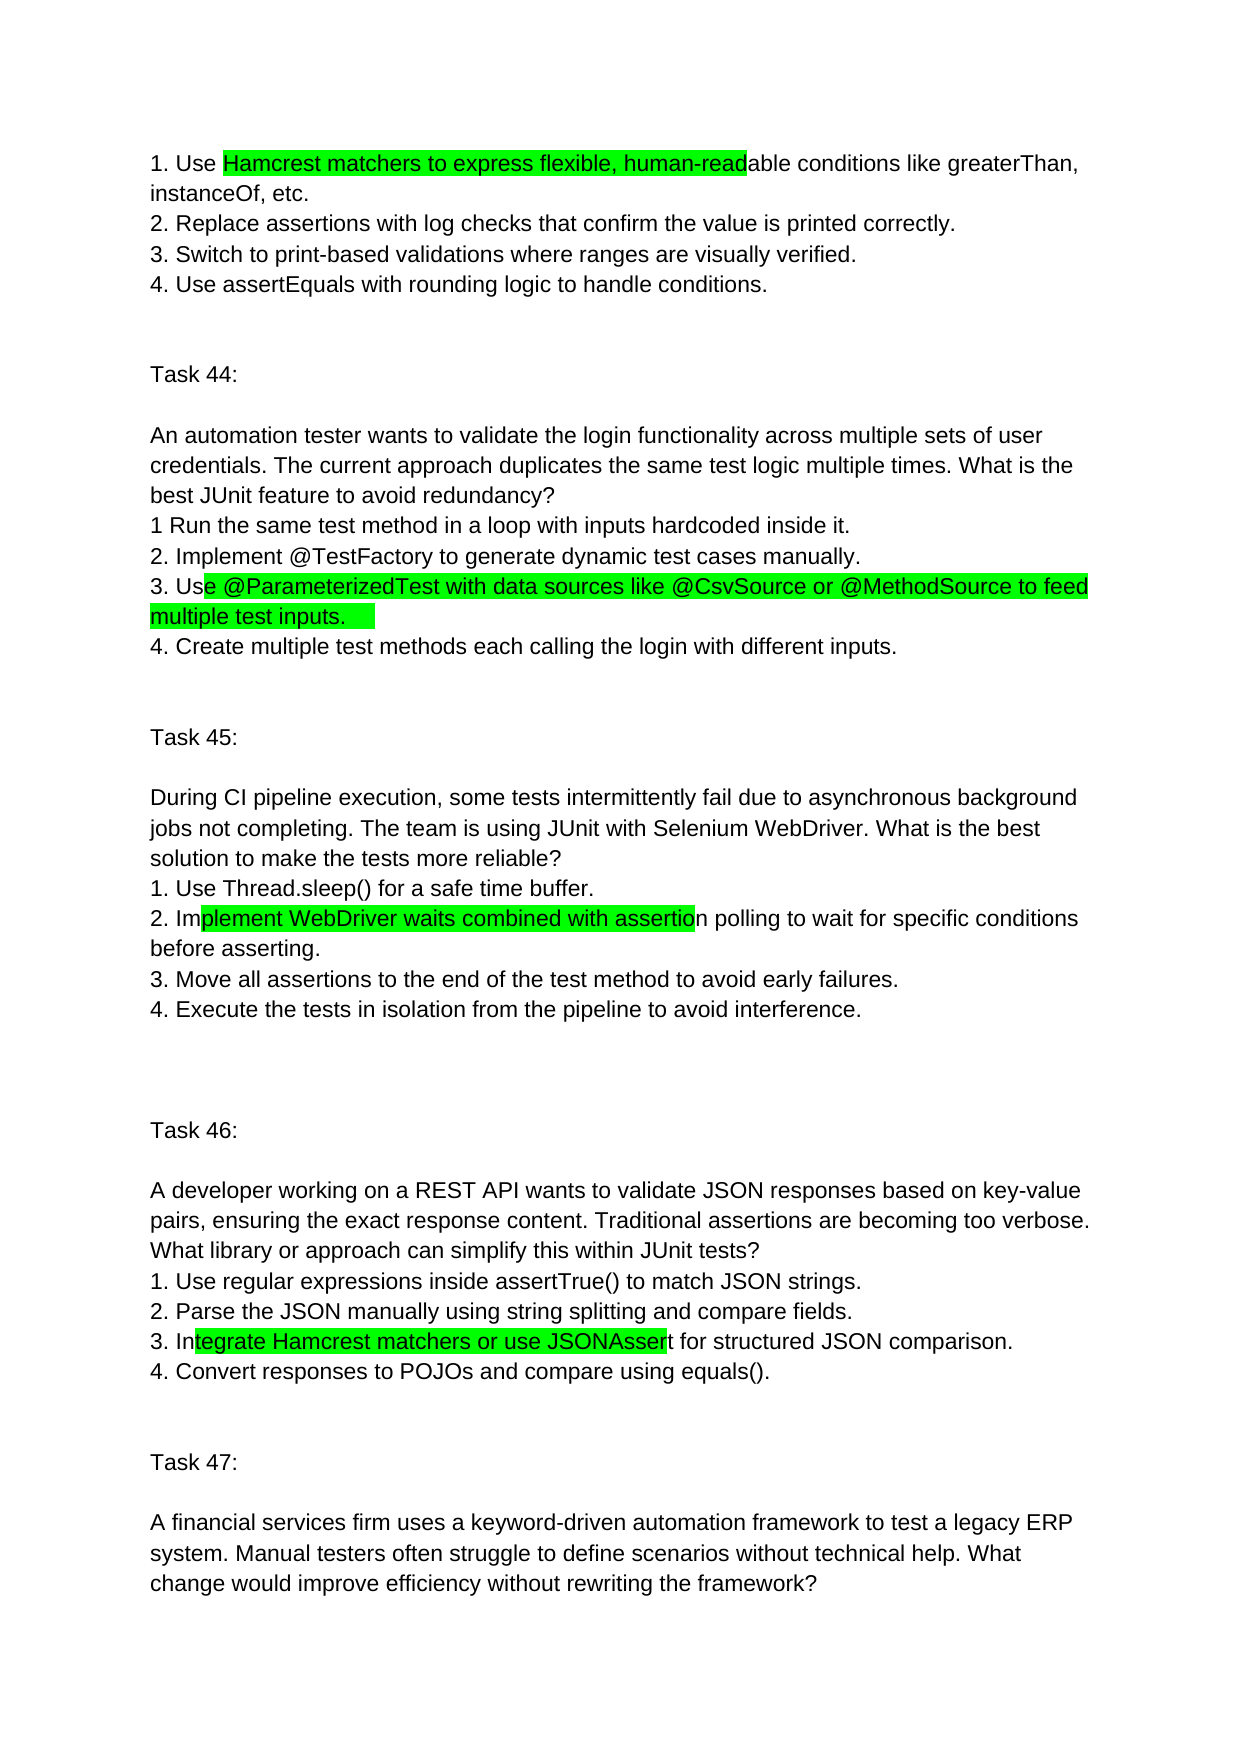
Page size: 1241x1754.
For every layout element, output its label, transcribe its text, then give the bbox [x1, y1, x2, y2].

text 2. Parse the JSON manually using string splitting and compare fields. [150, 1298, 1090, 1324]
text 3. Switch to print-based validations where ranges are visually verified. [150, 241, 1090, 267]
text 1. Use Hamcrest matchers to express flexible, human-readable conditions like greaterThan, instanceOf, etc. [150, 150, 1090, 207]
text 4. Use assertEquals with rounding logic to handle conditions. [150, 271, 1090, 297]
text Task 44: [150, 361, 1090, 388]
text 2. Implement @TestFactory to generate dynamic test cases manually. [150, 543, 1090, 569]
text 4. Create multiple test methods each calling the login with different inputs. [150, 633, 1090, 660]
text Task 46: [150, 1117, 1090, 1143]
text 3. Move all assertions to the end of the test method to avoid early failures. [150, 966, 1090, 992]
text 2. Implement WebDriver waits combined with assertion polling to wait for specific conditions before asserting. [150, 905, 1090, 962]
text 2. Replace assertions with log checks that confirm the value is printed correctly. [150, 210, 1090, 237]
text During CI pipeline execution, some tests intermittently fail due to asynchronous background jobs not completing. The team is using JUnit with Selenium WebDriver. What is the best solution to make the tests more reliable? [150, 784, 1090, 871]
text A financial services firm uses a keyword-driven automation framework to test a legacy ERP system. Manual testers often struggle to define scenarios without technical help. What change would improve efficiency without rewriting the framework? [150, 1509, 1090, 1596]
text 1. Use regular expressions inside assertTrue() to match JSON strings. [150, 1268, 1090, 1294]
text Task 47: [150, 1449, 1090, 1475]
text 4. Convert responses to POJOs and compare using equals(). [150, 1358, 1090, 1385]
text 3. Use @ParameterizedTest with data sources like @CsvSource or @MethodSource to feed multiple test inputs. [150, 573, 1090, 629]
text 3. Integrate Hamcrest matchers or use JSONAssert for structured JSON comparison. [667, 1328, 1090, 1354]
text An automation tester wants to validate the login functionality across multiple sets of user credentials. The current approach duplicates the same test logic multiple times. What is the best JUnit feature to avoid redundancy? [150, 422, 1090, 509]
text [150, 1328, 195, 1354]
text 4. Execute the tests in isolation from the pipeline to avoid interference. [150, 996, 1090, 1022]
text 1 Run the same test method in a loop with inputs hardcoded inside it. [150, 512, 1090, 539]
text A developer working on a REST API wants to validate JSON responses based on key-value pairs, ensuring the exact response content. Traditional assertions are becoming too verbose. What library or approach can simplify this within JUnit tests? [150, 1177, 1090, 1264]
text Task 45: [150, 724, 1090, 750]
text 1. Use Thread.sleep() for a safe time buffer. [150, 875, 1090, 901]
